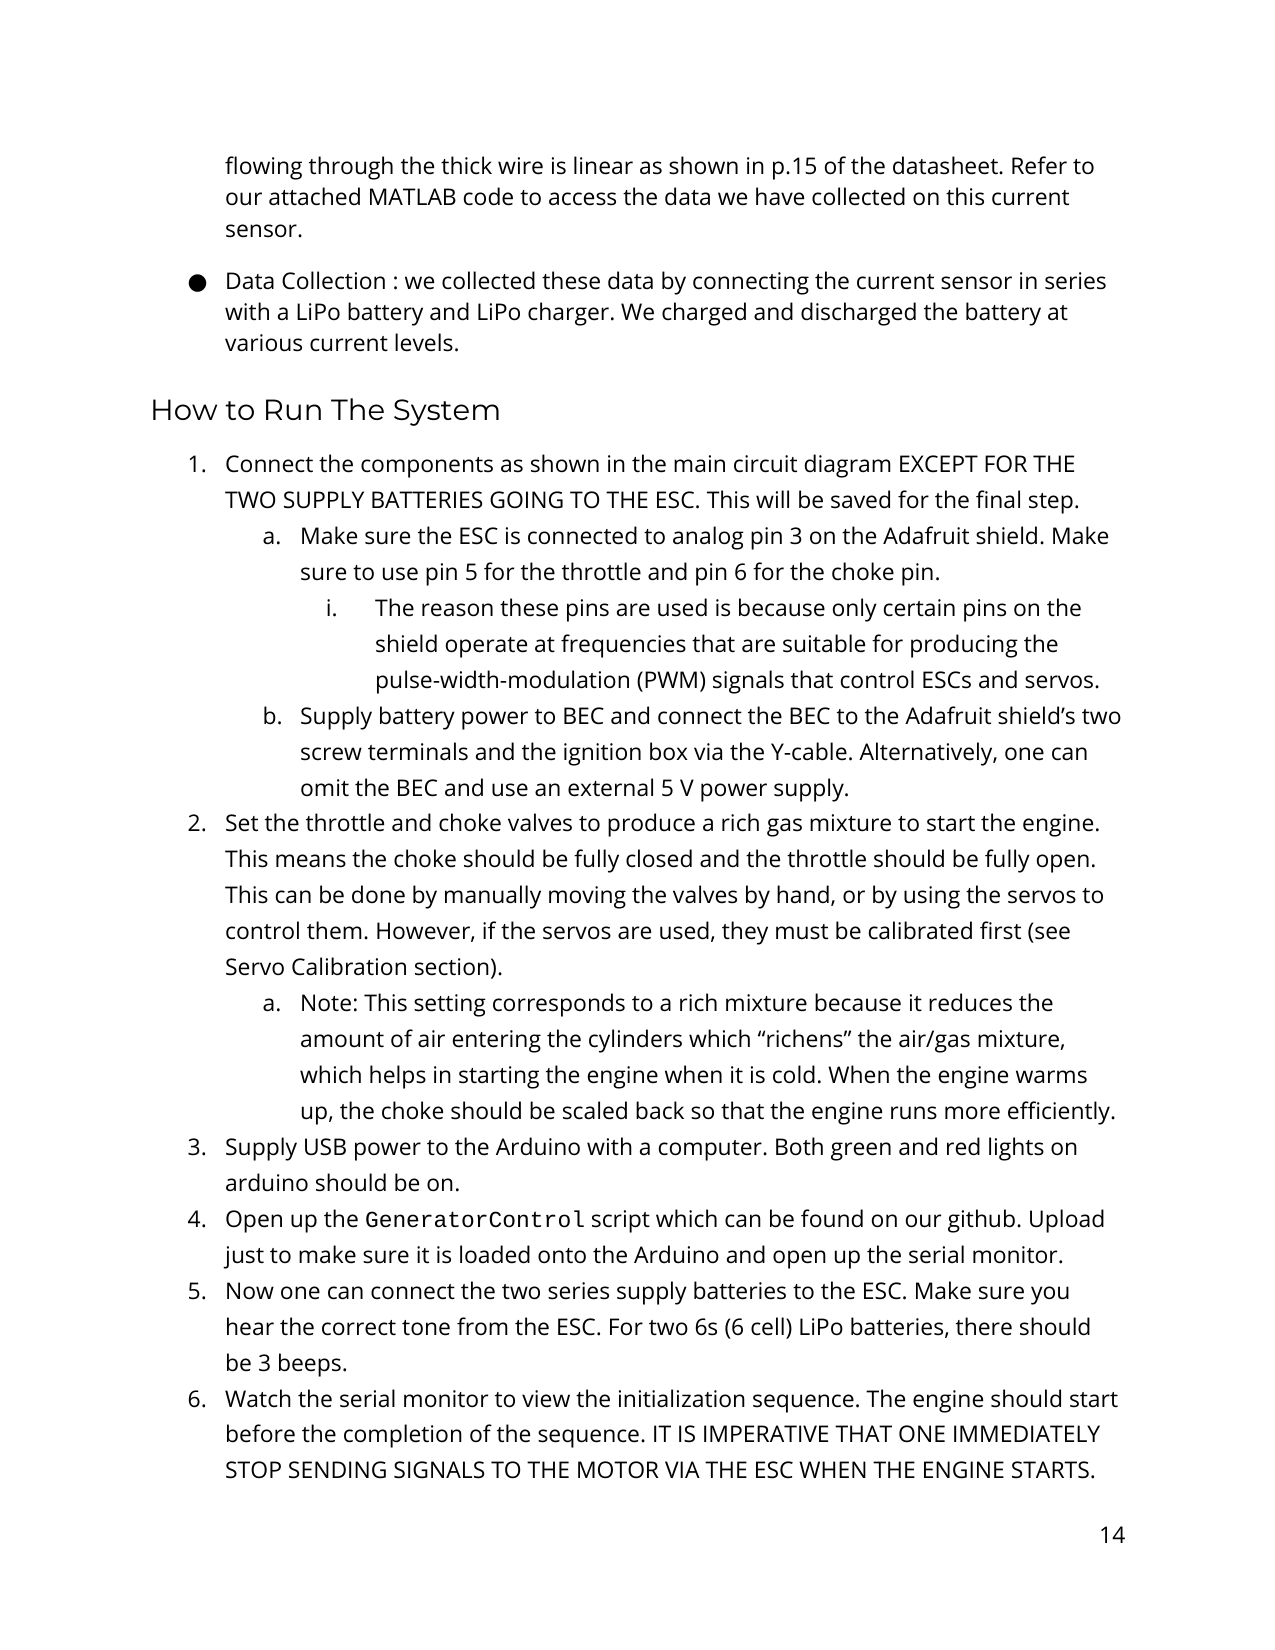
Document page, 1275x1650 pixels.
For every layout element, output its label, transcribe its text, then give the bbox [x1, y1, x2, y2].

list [187, 1382, 1125, 1486]
list Supply USB power to the Arduino with a computer. Both green and red lights on arduino should be on. [187, 1131, 1125, 1198]
list The reason these pins are used is because only certain pins on the shield operate at frequencies that are suitable for producing the pulse-width-modulation (PWM) signals that control ESCs and servos. [337, 592, 1125, 695]
list Make sure the ESC is connected to analog pin 3 on the Adafruit shield. Make sure to use pin 5 for the throttle and pin 6 for the choke pin. [262, 520, 1125, 587]
list Supply battery power to BEC and connect the BEC to the Adafruit shield’s two screw terminals and the ignition box via the Y-cable. Alternatively, one can omit the BEC and use an external 5 V power supply. [262, 699, 1125, 803]
list Connect the components as shown in the main circuit diagram EXCEPT FOR THE TWO SUPPLY BATTERIES GOING TO THE ESC. This will be saved for the final step. [187, 448, 1125, 515]
list Data Collection : we collected these data by connecting the current sensor in series with a LiPo battery and LiPo charger. We charged and discharged the battery at various current levels. [187, 264, 1125, 358]
list Note: This setting corresponds to a rich mixture because it reduces the amount of air entering the cylinders which “richens” the air/gas mixture, which helps in starting the engine when it is cold. When the engine warms up, the choke should be scaled back so that the engine runs more efficiently. [262, 987, 1125, 1126]
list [187, 150, 1125, 244]
list Open up the GeneratorControl script which can be found on our github. Upload just to make sure it is loaded onto the Arduino and open up the serial monitor. [187, 1203, 1125, 1270]
list Now one can connect the two series supply batteries to the ESC. Make sure you hear the correct tone from the ESC. For two 6s (6 cell) LiPo batteries, there should be 3 beeps. [187, 1275, 1125, 1378]
list Set the throttle and choke valves to produce a rich gas mixture to start the engine. This means the choke should be fully closed and the throttle should be fully open. This can be done by manually moving the valves by hand, or by using the servos to control them. However, if the servos are used, they must be calibrated first (see Servo Calibration section). [187, 807, 1125, 982]
subtitle How to Run The System [150, 392, 1125, 427]
